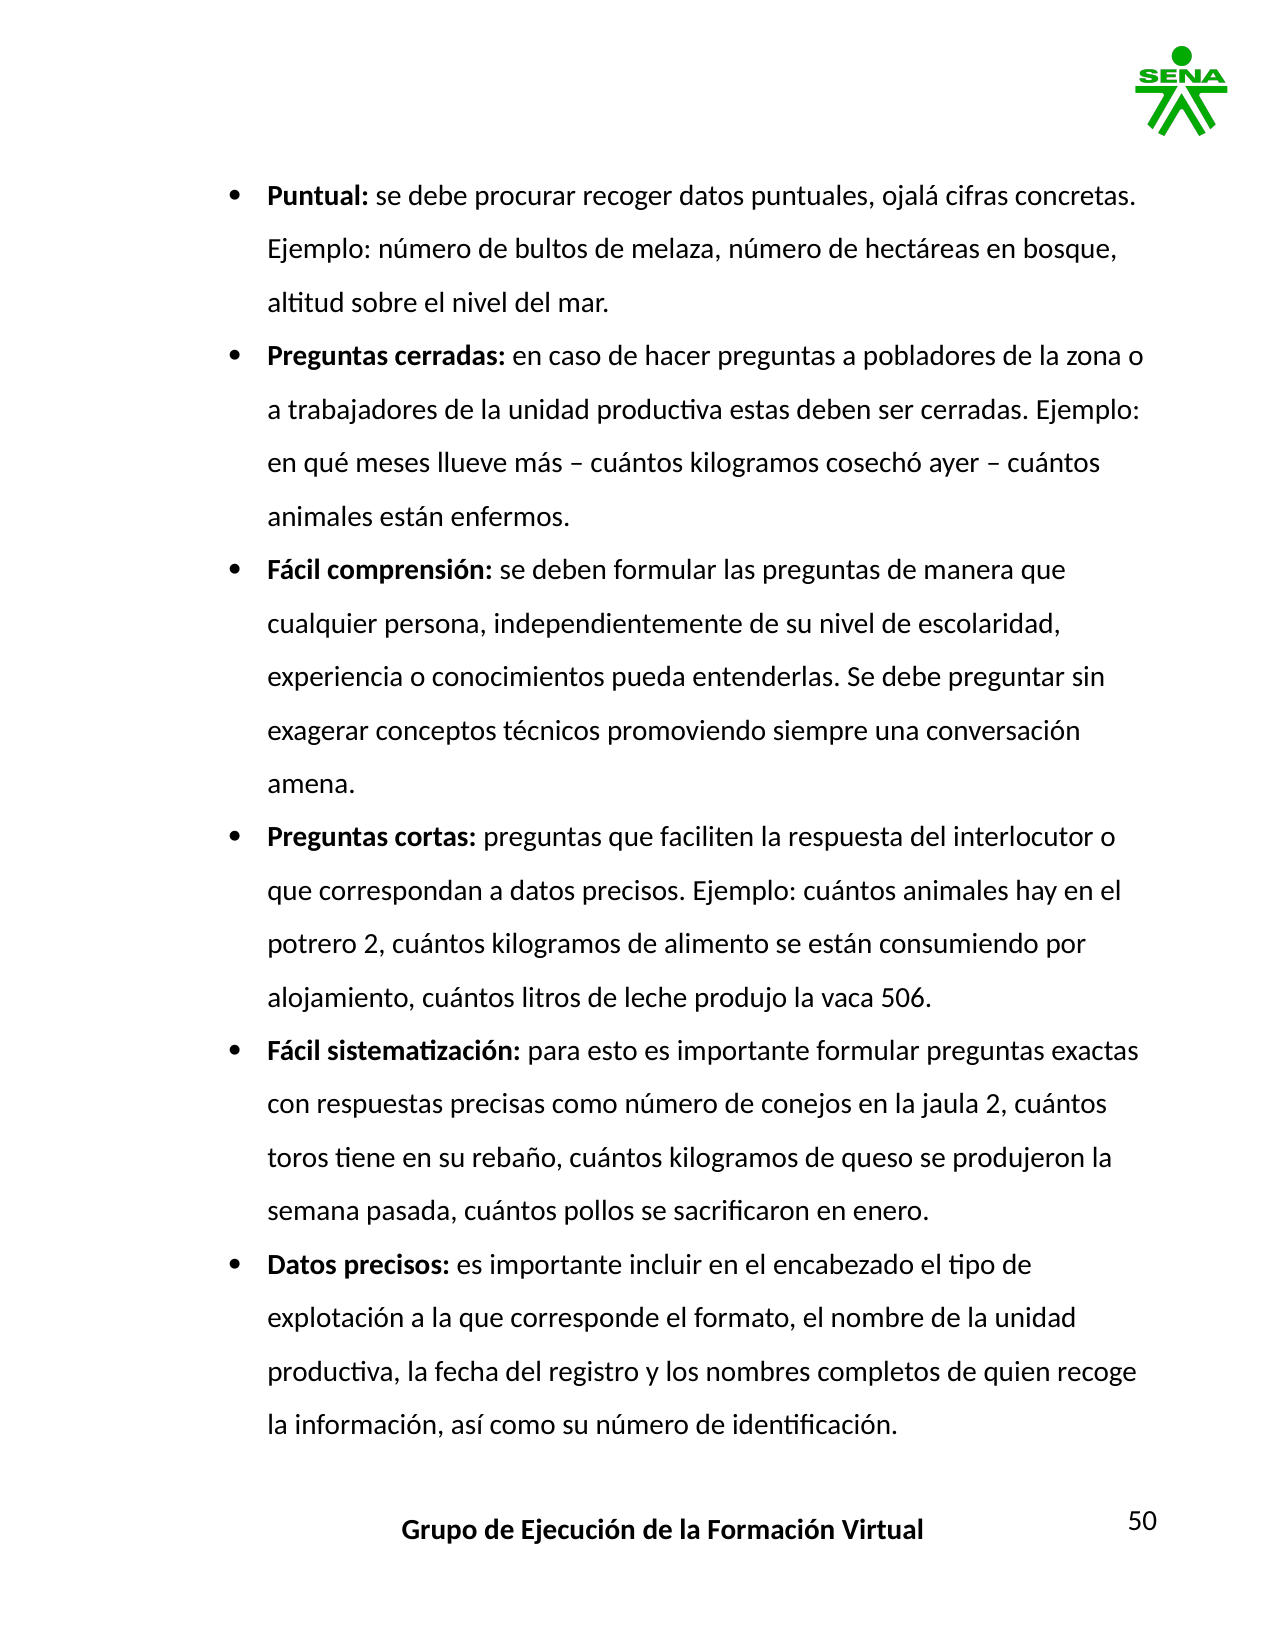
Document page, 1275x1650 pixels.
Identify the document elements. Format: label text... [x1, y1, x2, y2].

list Preguntas cortas: preguntas que faciliten la respuesta del interlocutor o que correspondan a datos precisos. Ejemplo: cuántos animales hay en el potrero 2, cuántos kilogramos de alimento se están consumiendo por alojamiento, cuántos litros de leche produjo la vaca 506. [229, 818, 1157, 1014]
list Preguntas cerradas: en caso de hacer preguntas a pobladores de la zona o a trabajadores de la unidad productiva estas deben ser cerradas. Ejemplo: en qué meses llueve más – cuántos kilogramos cosechó ayer – cuántos animales están enfermos. [229, 337, 1157, 533]
picture [1135, 46, 1228, 136]
list Datos precisos: es importante incluir en el encabezado el tipo de explotación a la que corresponde el formato, el nombre de la unidad productiva, la fecha del registro y los nombres completos de quien recoge la información, así como su número de identificación. [229, 1246, 1157, 1442]
list Fácil comprensión: se deben formular las preguntas de manera que cualquier persona, independientemente de su nivel de escolaridad, experiencia o conocimientos pueda entenderlas. Se debe preguntar sin exagerar conceptos técnicos promoviendo siempre una conversación amena. [229, 551, 1157, 801]
list Puntual: se debe procurar recoger datos puntuales, ojalá cifras concretas. Ejemplo: número de bultos de melaza, número de hectáreas en bosque, altitud sobre el nivel del mar. [229, 177, 1157, 320]
list Fácil sistematización: para esto es importante formular preguntas exactas con respuestas precisas como número de conejos en la jaula 2, cuántos toros tiene en su rebaño, cuántos kilogramos de queso se produjeron la semana pasada, cuántos pollos se sacrificaron en enero. [229, 1032, 1157, 1228]
